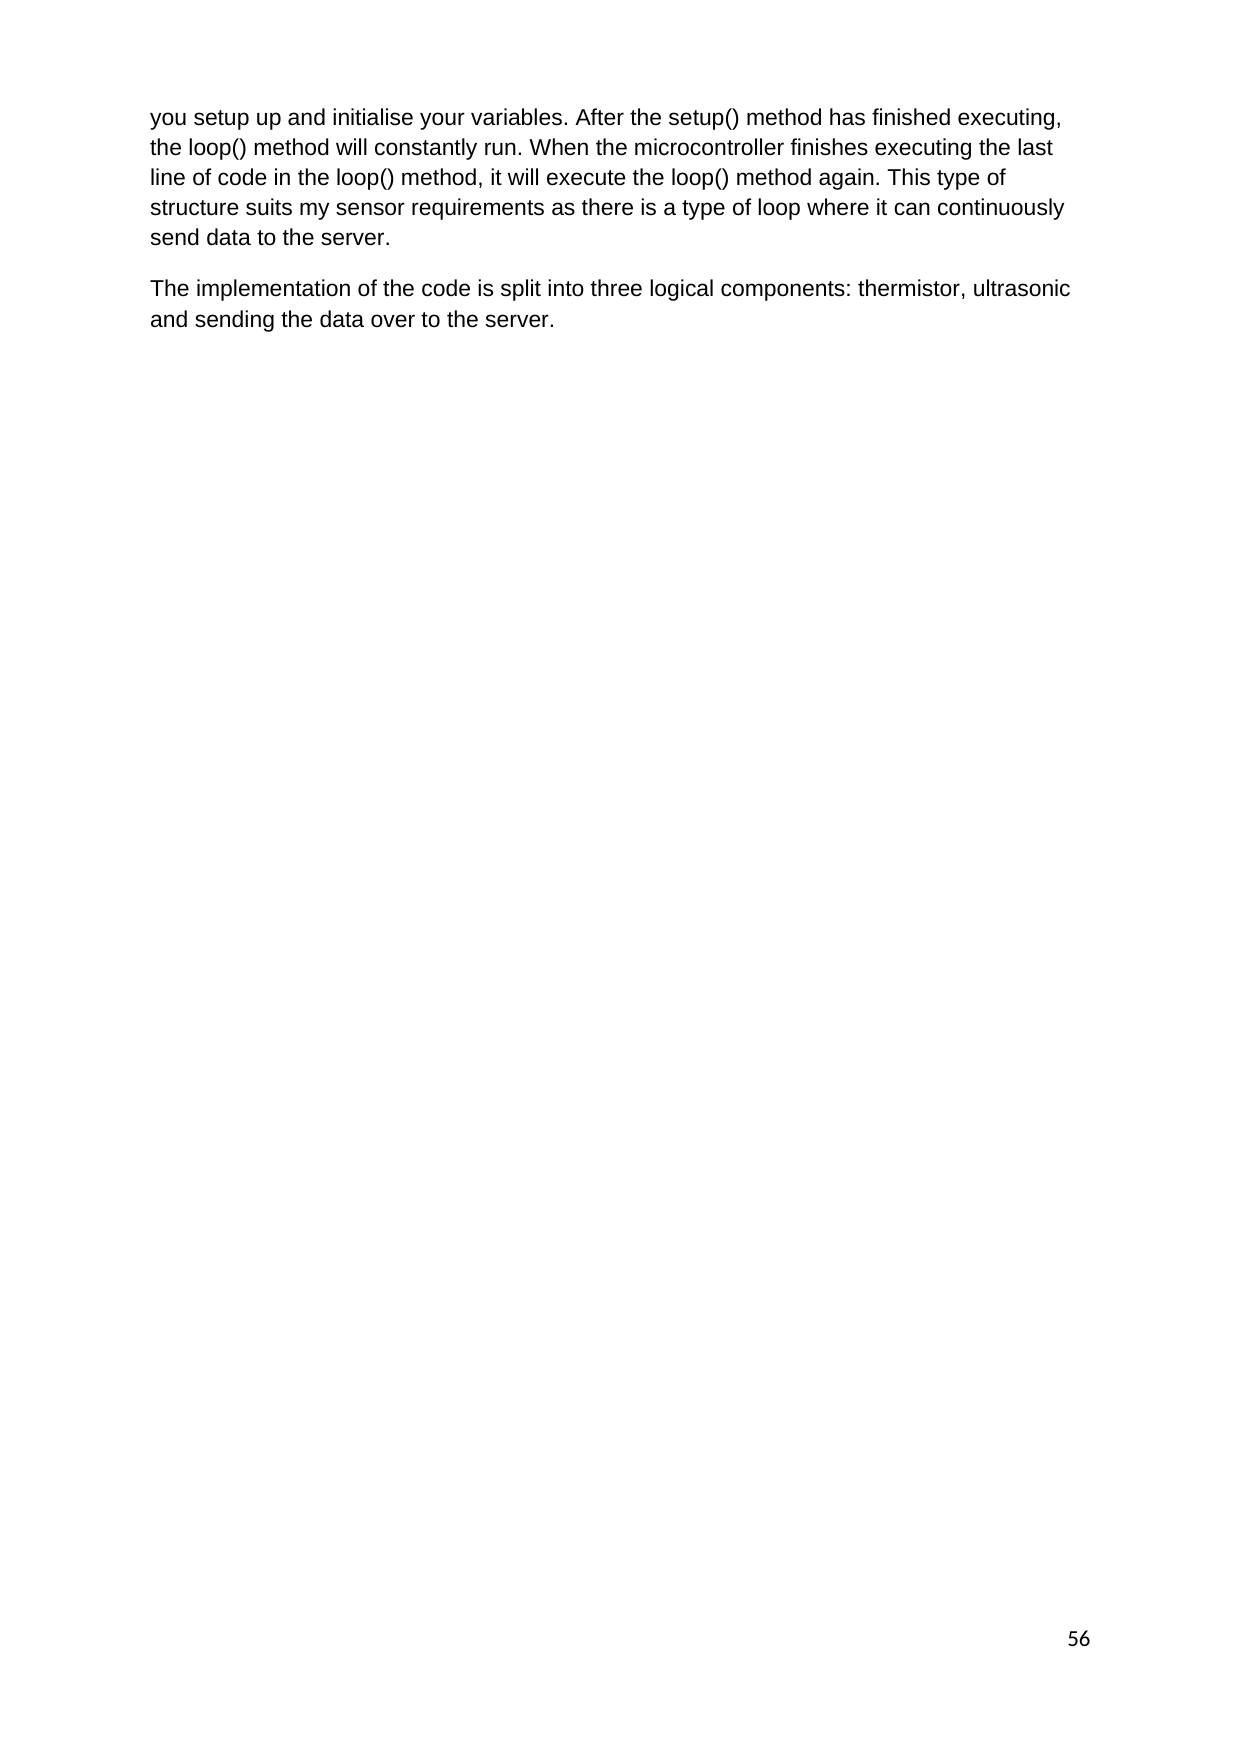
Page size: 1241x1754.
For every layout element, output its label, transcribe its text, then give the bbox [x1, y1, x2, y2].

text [150, 103, 1090, 251]
text The implementation of the code is split into three logical components: thermistor, ultrasonic and sending the data over to the server. [150, 275, 1090, 332]
